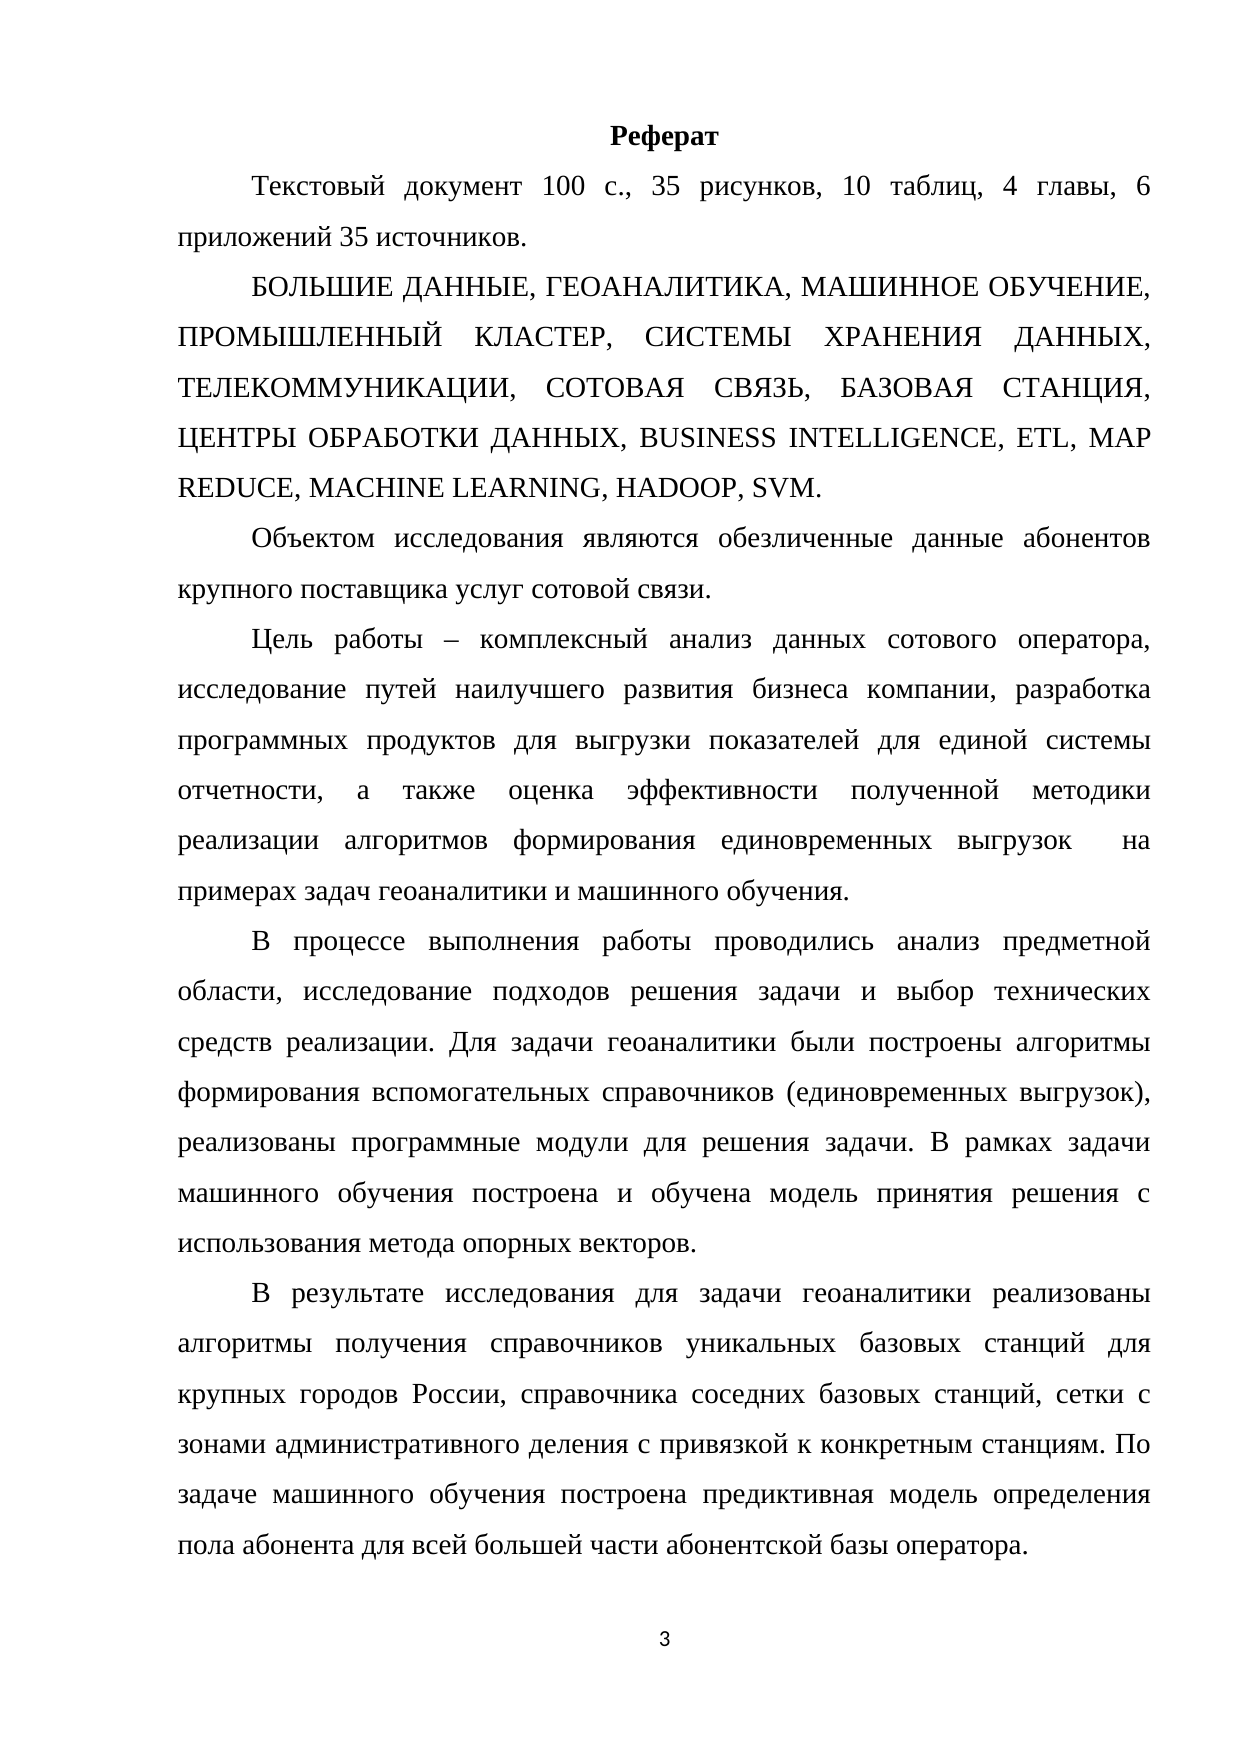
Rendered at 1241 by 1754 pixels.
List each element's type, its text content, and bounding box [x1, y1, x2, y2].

text Текстовый документ 100 с., 35 рисунков, 10 таблиц, 4 главы, 6 приложений 35 источников. [177, 168, 1152, 252]
text В процессе выполнения работы проводились анализ предметной области, исследование подходов решения задачи и выбор технических средств реализации. Для задачи геоаналитики были построены алгоритмы формирования вспомогательных справочников (единовременных выгрузок), реализованы программные модули для решения задачи. В рамках задачи машинного обучения построена и обучена модель принятия решения с использования метода опорных векторов. [177, 923, 1152, 1258]
text Объектом исследования являются обезличенные данные абонентов крупного поставщика услуг сотовой связи. [177, 521, 1152, 604]
text Цель работы – комплексный анализ данных сотового оператора, исследование путей наилучшего развития бизнеса компании, разработка программных продуктов для выгрузки показателей для единой системы отчетности, а также оценка эффективности полученной методики реализации алгоритмов формирования единовременных выгрузок на примерах задач геоаналитики и машинного обучения. [177, 621, 1152, 906]
text Реферат [177, 118, 1152, 152]
text БОЛЬШИЕ ДАННЫЕ, ГЕОАНАЛИТИКА, МАШИННОЕ ОБУЧЕНИЕ, ПРОМЫШЛЕННЫЙ КЛАСТЕР, СИСТЕМЫ ХРАНЕНИЯ ДАННЫХ, ТЕЛЕКОММУНИКАЦИИ, СОТОВАЯ СВЯЗЬ, БАЗОВАЯ СТАНЦИЯ, ЦЕНТРЫ ОБРАБОТКИ ДАННЫХ, BUSINESS INTELLIGENCE, ETL, MAP REDUCE, MACHINE LEARNING, HADOOP, SVM. [177, 269, 1152, 504]
text В результате исследования для задачи геоаналитики реализованы алгоритмы получения справочников уникальных базовых станций для крупных городов России, справочника соседних базовых станций, сетки с зонами административного деления с привязкой к конкретным станциям. По задаче машинного обучения построена предиктивная модель определения пола абонента для всей большей части абонентской базы оператора. [177, 1275, 1152, 1560]
